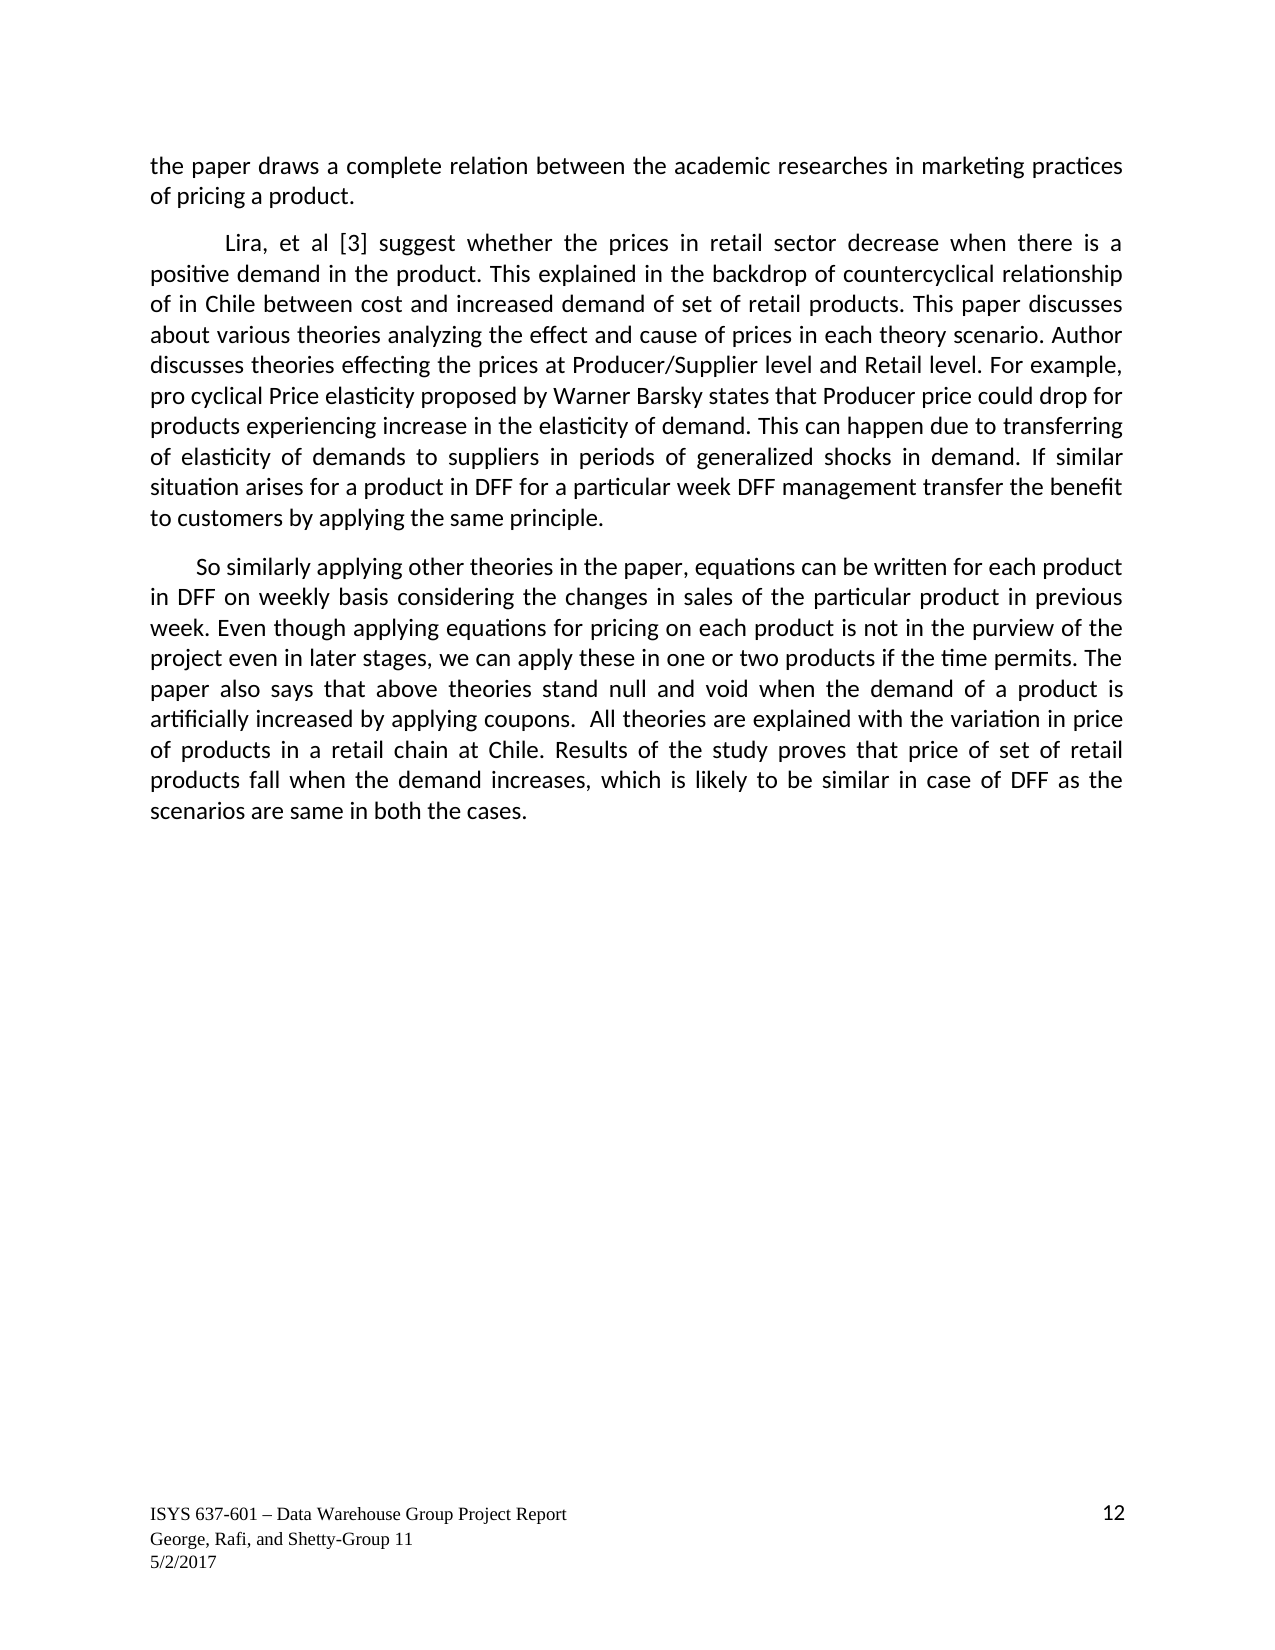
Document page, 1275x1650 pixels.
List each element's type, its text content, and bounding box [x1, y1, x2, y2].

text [150, 150, 1125, 211]
text Lira, et al [3] suggest whether the prices in retail sector decrease when there is a positive demand in the product. This explained in the backdrop of countercyclical relationship of in Chile between cost and increased demand of set of retail products. This paper discusses about various theories analyzing the effect and cause of prices in each theory scenario. Author discusses theories effecting the prices at Producer/Supplier level and Retail level. For example, pro cyclical Price elasticity proposed by Warner Barsky states that Producer price could drop for products experiencing increase in the elasticity of demand. This can happen due to transferring of elasticity of demands to suppliers in periods of generalized shocks in demand. If similar situation arises for a product in DFF for a particular week DFF management transfer the benefit to customers by applying the same principle. [150, 227, 1125, 532]
text So similarly applying other theories in the paper, equations can be written for each product in DFF on weekly basis considering the changes in sales of the particular product in previous week. Even though applying equations for pricing on each product is not in the purview of the project even in later stages, we can apply these in one or two products if the time permits. The paper also says that above theories stand null and void when the demand of a product is artificially increased by applying coupons. All theories are explained with the variation in price of products in a retail chain at Chile. Results of the study proves that price of set of retail products fall when the demand increases, which is likely to be similar in case of DFF as the scenarios are same in both the cases. [150, 551, 1125, 825]
